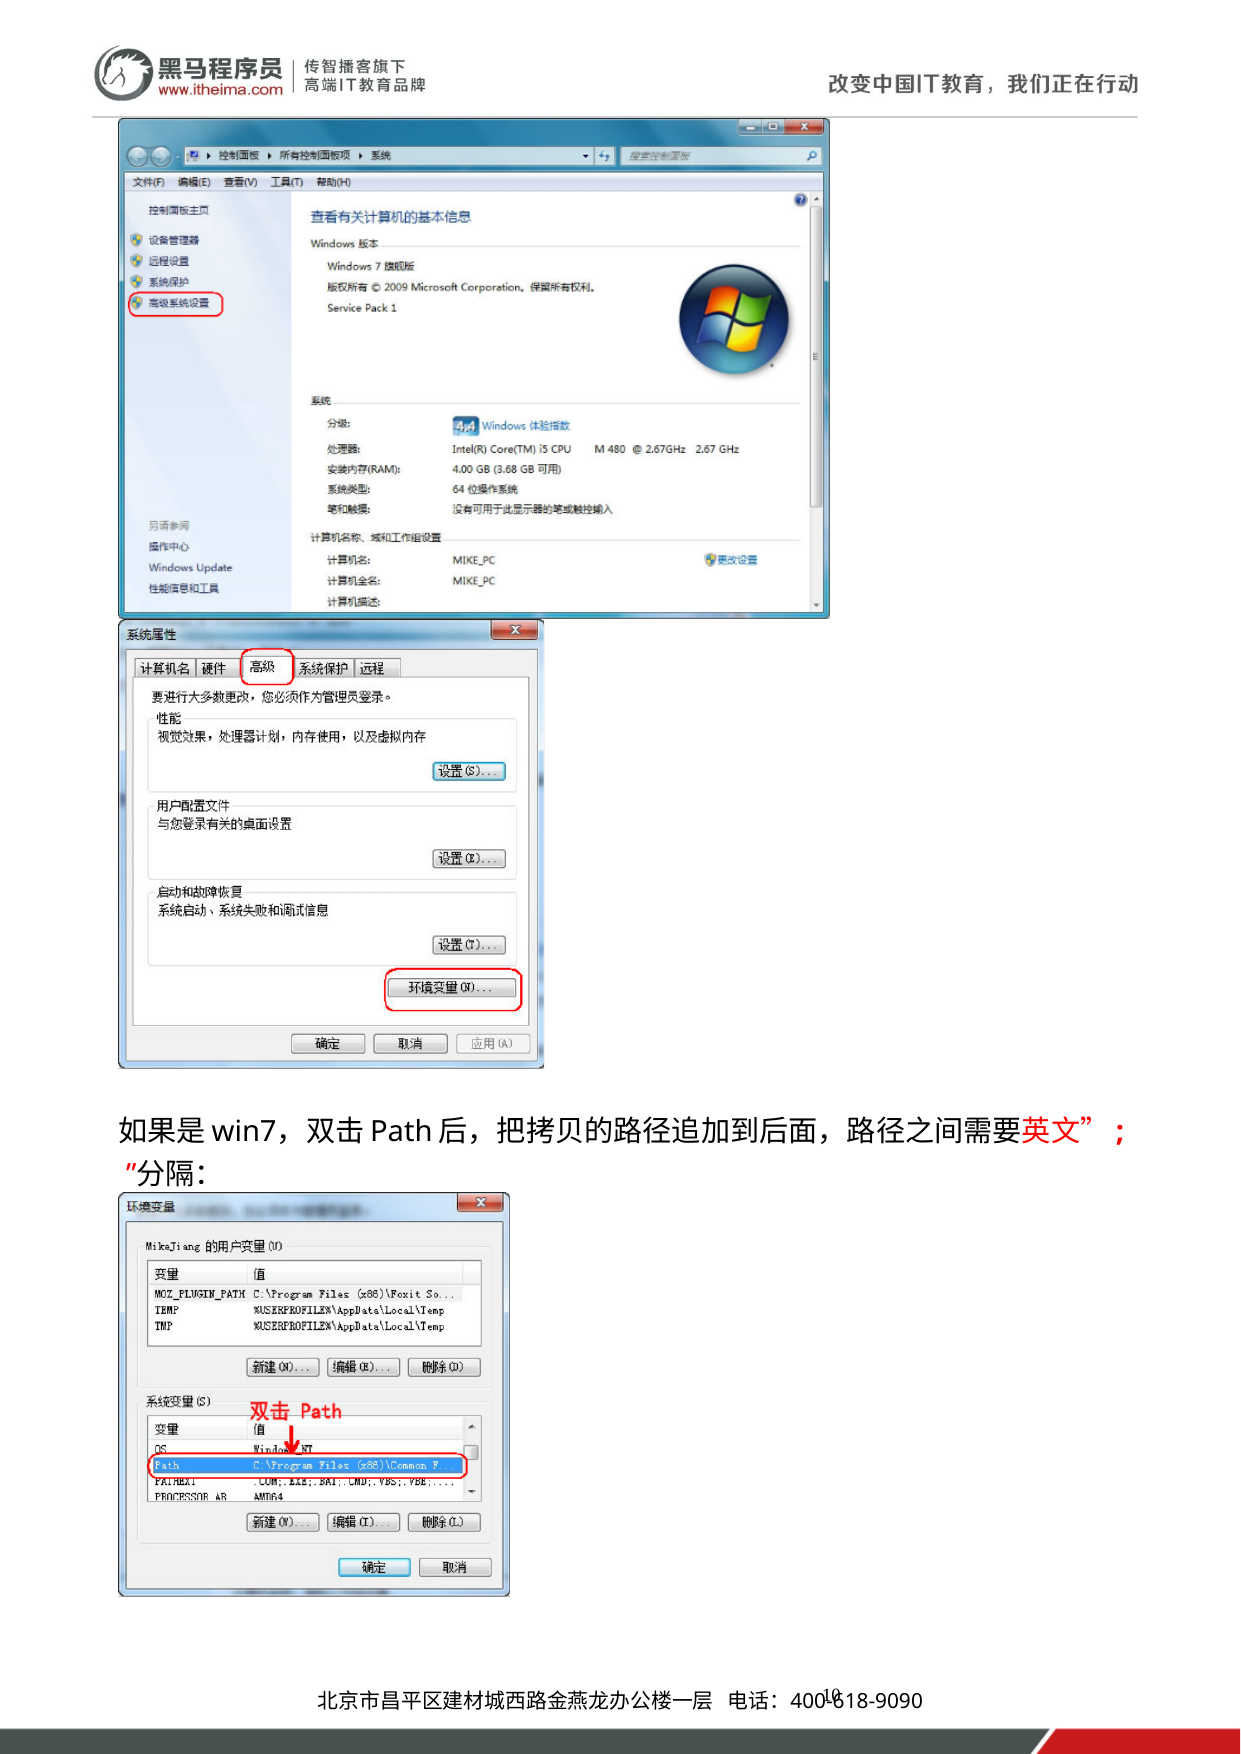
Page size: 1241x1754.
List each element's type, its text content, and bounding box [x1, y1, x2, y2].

picture [118, 1192, 510, 1597]
text 如果是win7，双击Path后，把拷贝的路径追加到后面，路径之间需要英文” ; ”分隔： [118, 1108, 1122, 1193]
picture [0, 1669, 1241, 1754]
picture [0, 0, 1241, 1069]
